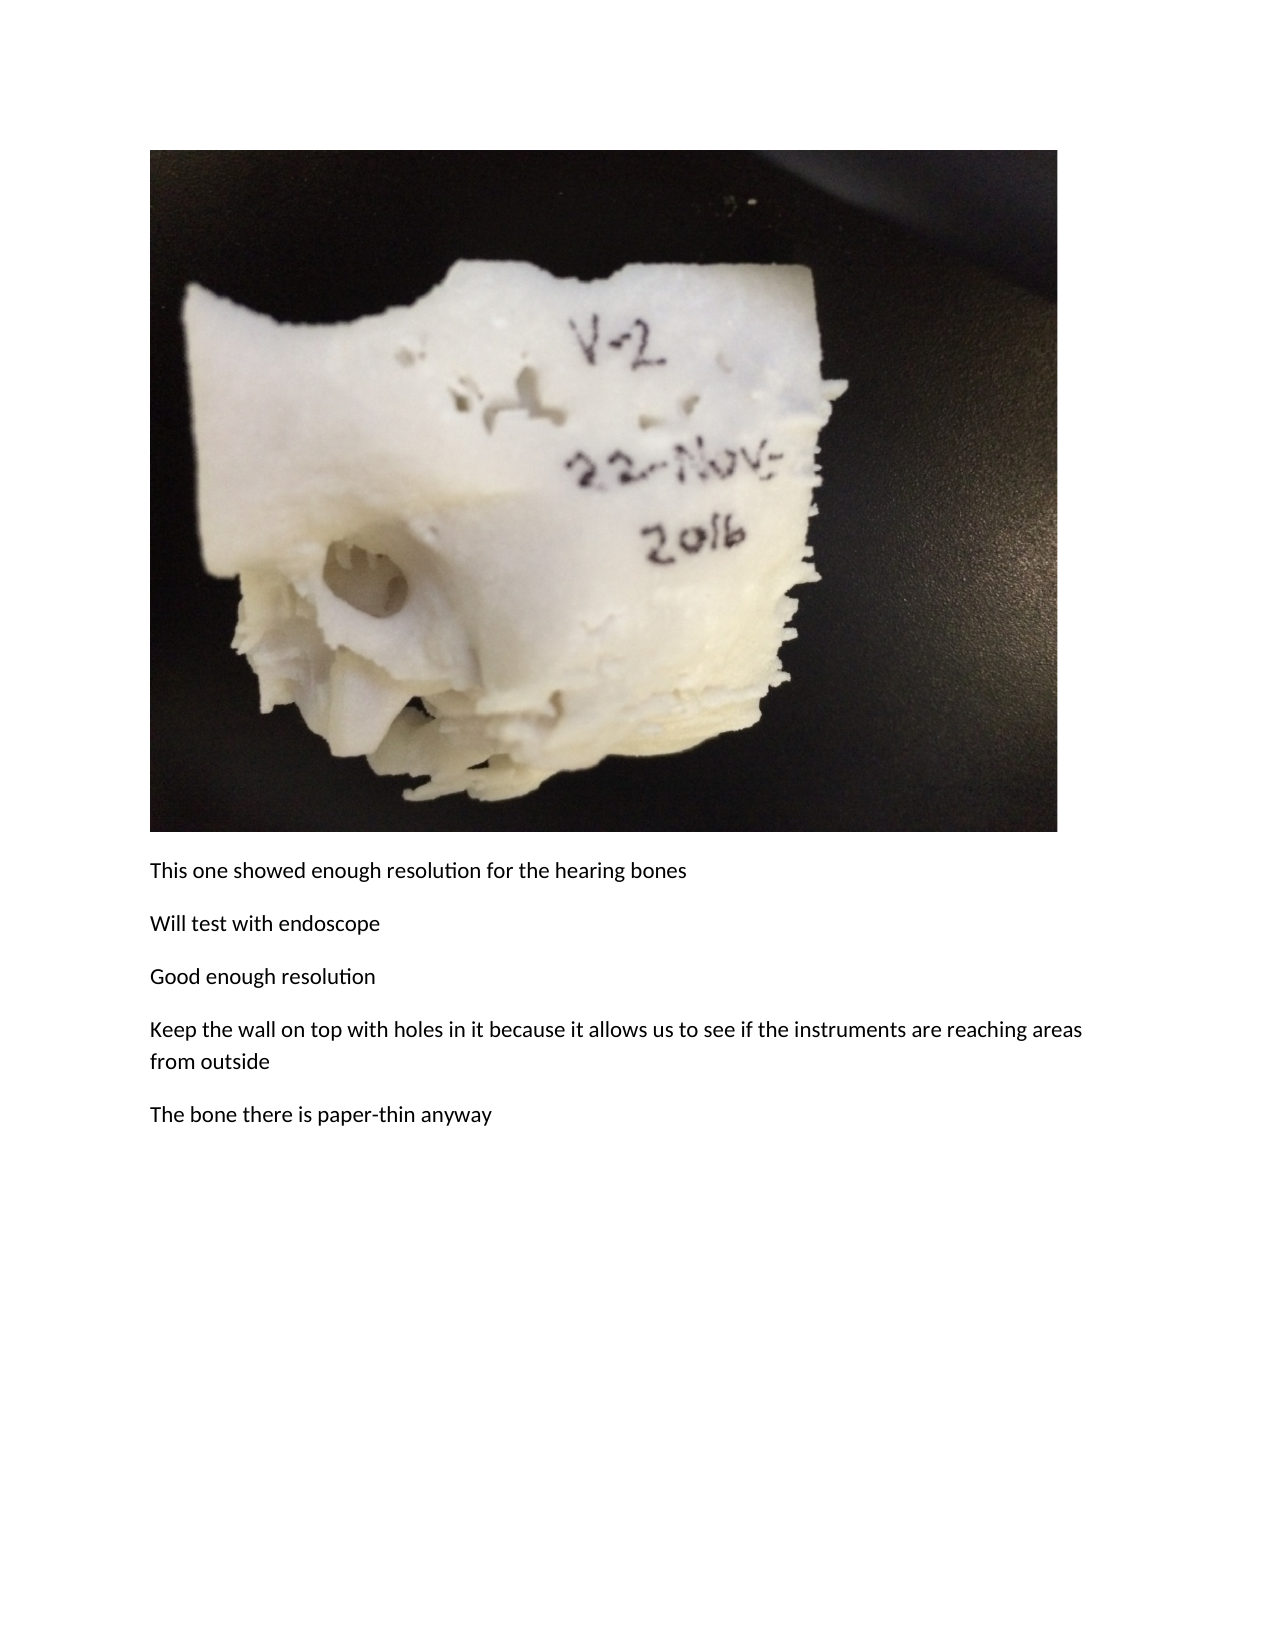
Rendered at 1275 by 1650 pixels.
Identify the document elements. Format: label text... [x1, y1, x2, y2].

picture [150, 150, 1058, 832]
text The bone there is paper-thin anyway [150, 1101, 1125, 1128]
text This one showed enough resolution for the hearing bones [150, 856, 1125, 884]
text Will test with endoscope [150, 909, 1125, 937]
text Good enough resolution [150, 962, 1125, 990]
text Keep the wall on top with holes in it because it allows us to see if the instruments are reaching areas from outside [150, 1015, 1125, 1076]
